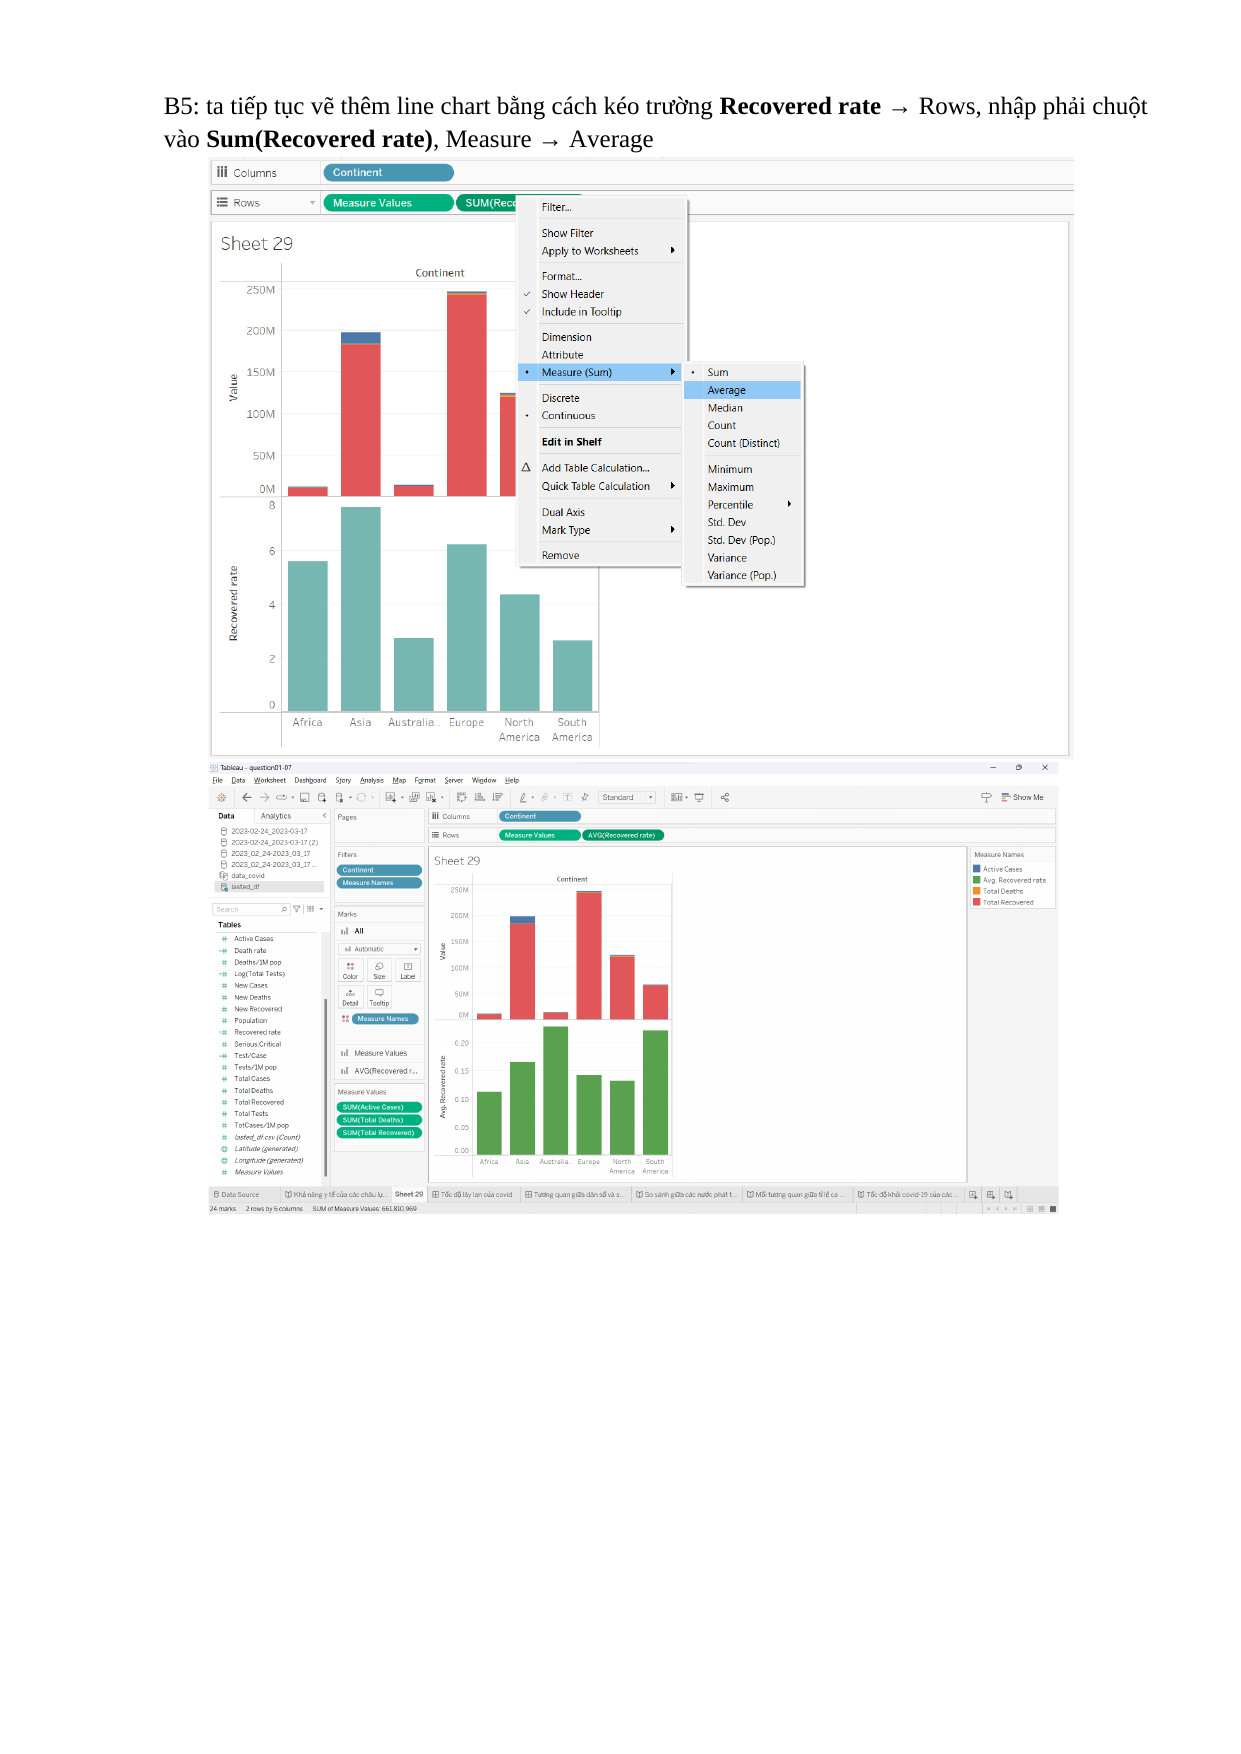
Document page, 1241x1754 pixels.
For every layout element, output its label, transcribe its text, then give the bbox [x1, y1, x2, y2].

picture [208, 157, 1074, 759]
picture [208, 762, 1059, 1214]
text B5: ta tiếp tục vẽ thêm line chart bằng cách kéo trường Recovered rate → Rows, nhập phải chuột vào Sum(Recovered rate), Measure → Average [163, 91, 1149, 153]
